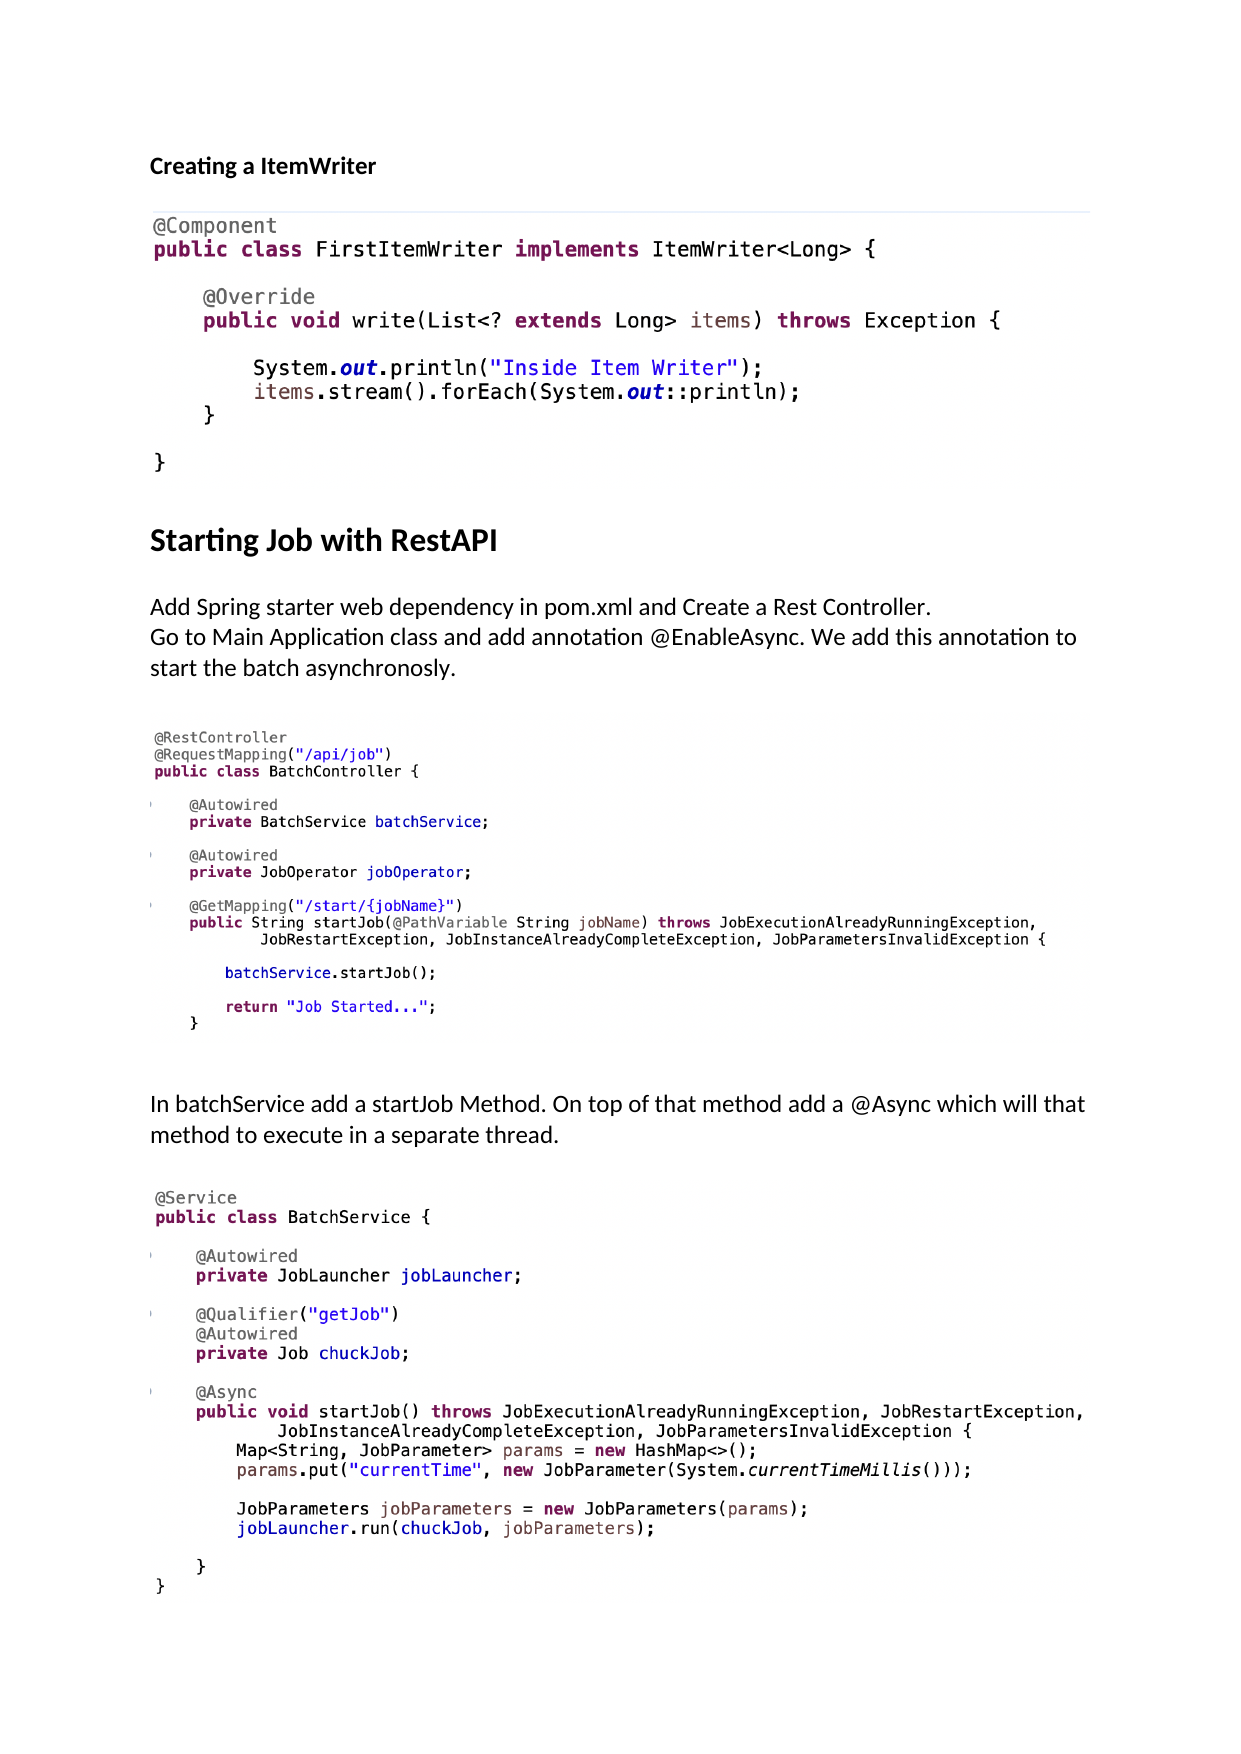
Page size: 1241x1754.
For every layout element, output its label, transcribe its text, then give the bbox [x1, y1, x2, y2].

picture [150, 211, 1091, 489]
text Add Spring starter web dependency in pom.xml and Create a Rest Controller. [150, 591, 1090, 621]
text Starting Job with RestAPI [150, 519, 1090, 560]
picture [150, 712, 1091, 1043]
text Go to Main Application class and add annotation @EnableAsync. We add this annotation to start the batch asynchronosly. [150, 621, 1090, 682]
text In batchService add a startJob Method. On top of that method add a @Async which will that method to execute in a separate thread. [150, 1088, 1090, 1149]
picture [150, 1180, 1091, 1603]
text Creating a ItemWriter [150, 150, 1090, 181]
